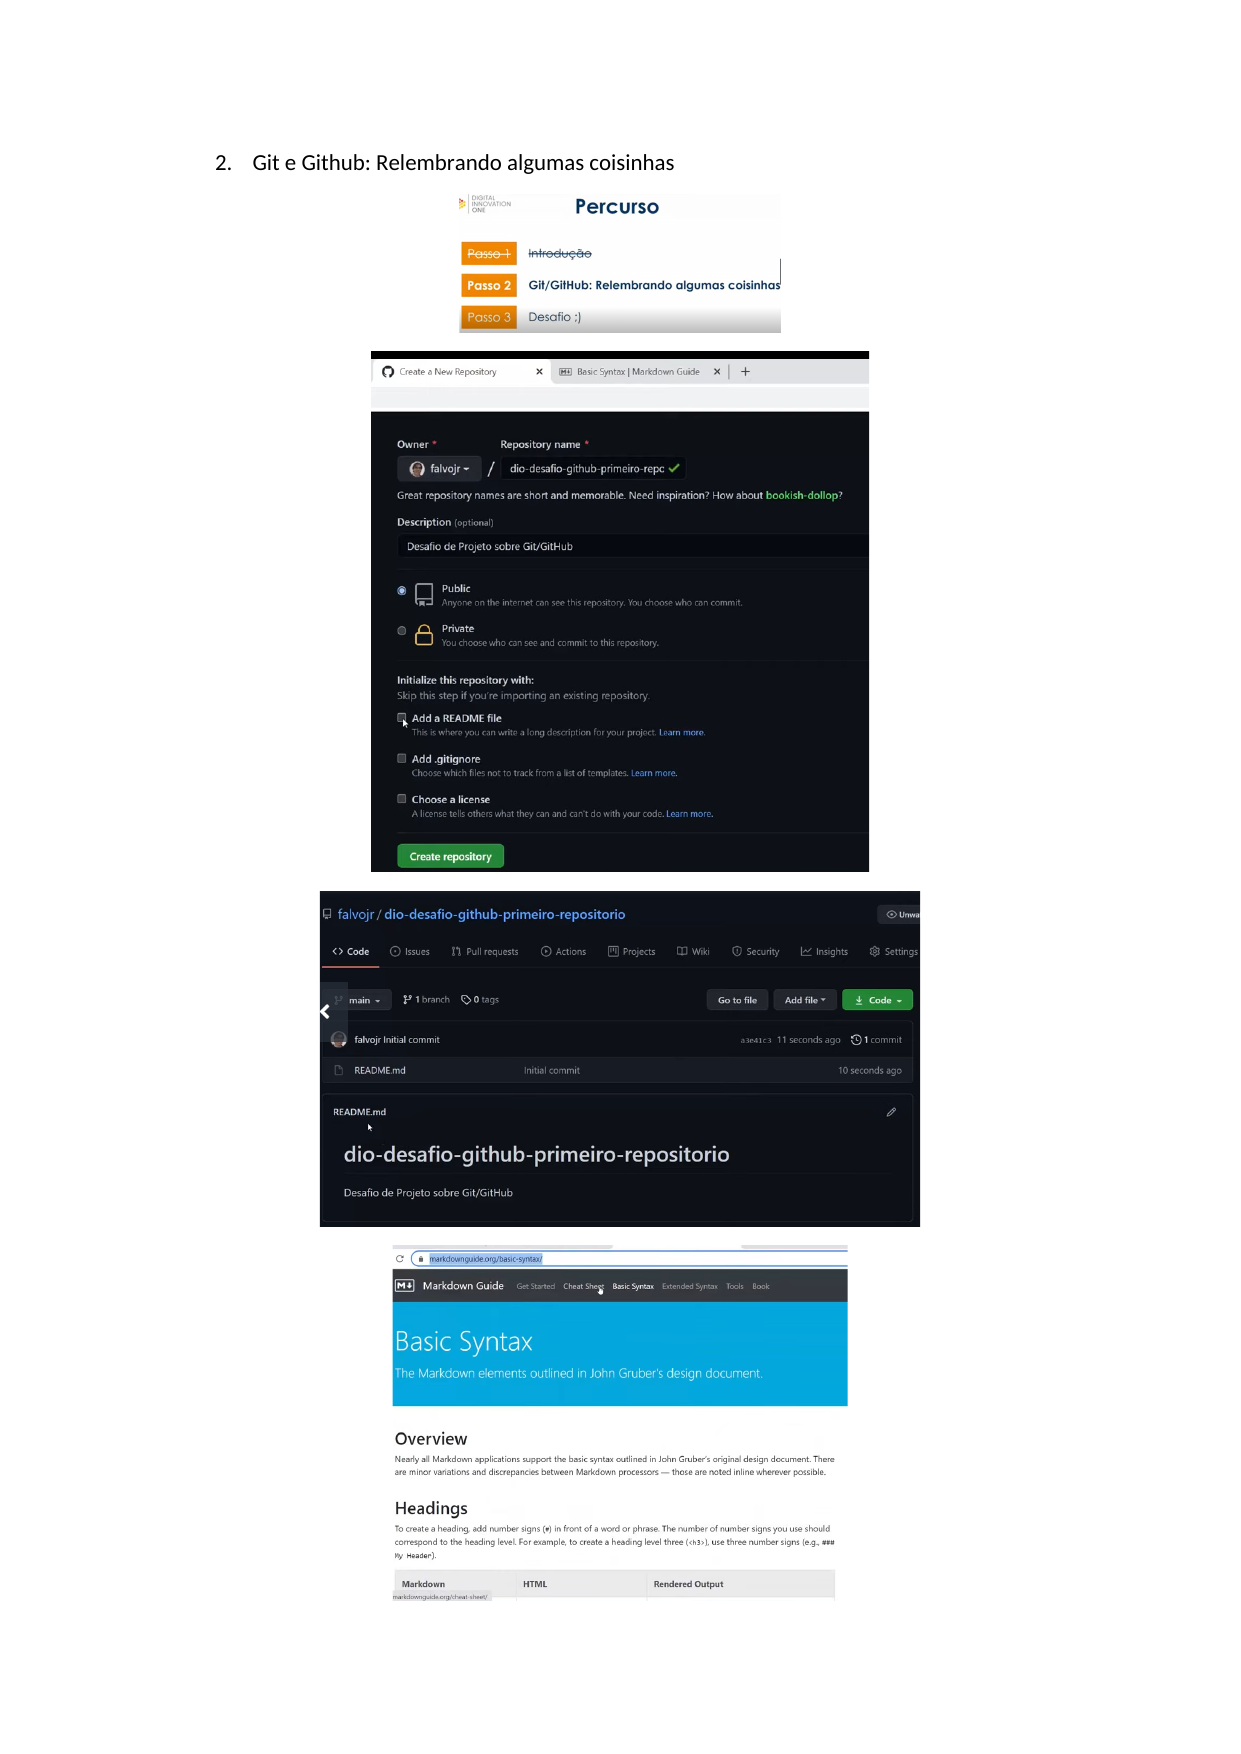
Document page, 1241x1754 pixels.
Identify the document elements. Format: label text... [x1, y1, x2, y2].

list Git e Github: Relembrando algumas coisinhas [215, 148, 1063, 176]
picture [392, 1245, 848, 1302]
picture [420, 1370, 428, 1376]
picture [487, 1337, 491, 1350]
picture [645, 1371, 655, 1377]
picture [524, 1341, 530, 1348]
picture [319, 891, 921, 1227]
picture [458, 1371, 469, 1376]
picture [392, 1406, 848, 1601]
picture [397, 1331, 407, 1350]
picture [515, 1340, 519, 1350]
picture [516, 1371, 523, 1377]
picture [371, 351, 870, 872]
picture [559, 1371, 568, 1376]
picture [414, 1340, 421, 1351]
picture [459, 194, 781, 333]
picture [684, 1372, 697, 1378]
